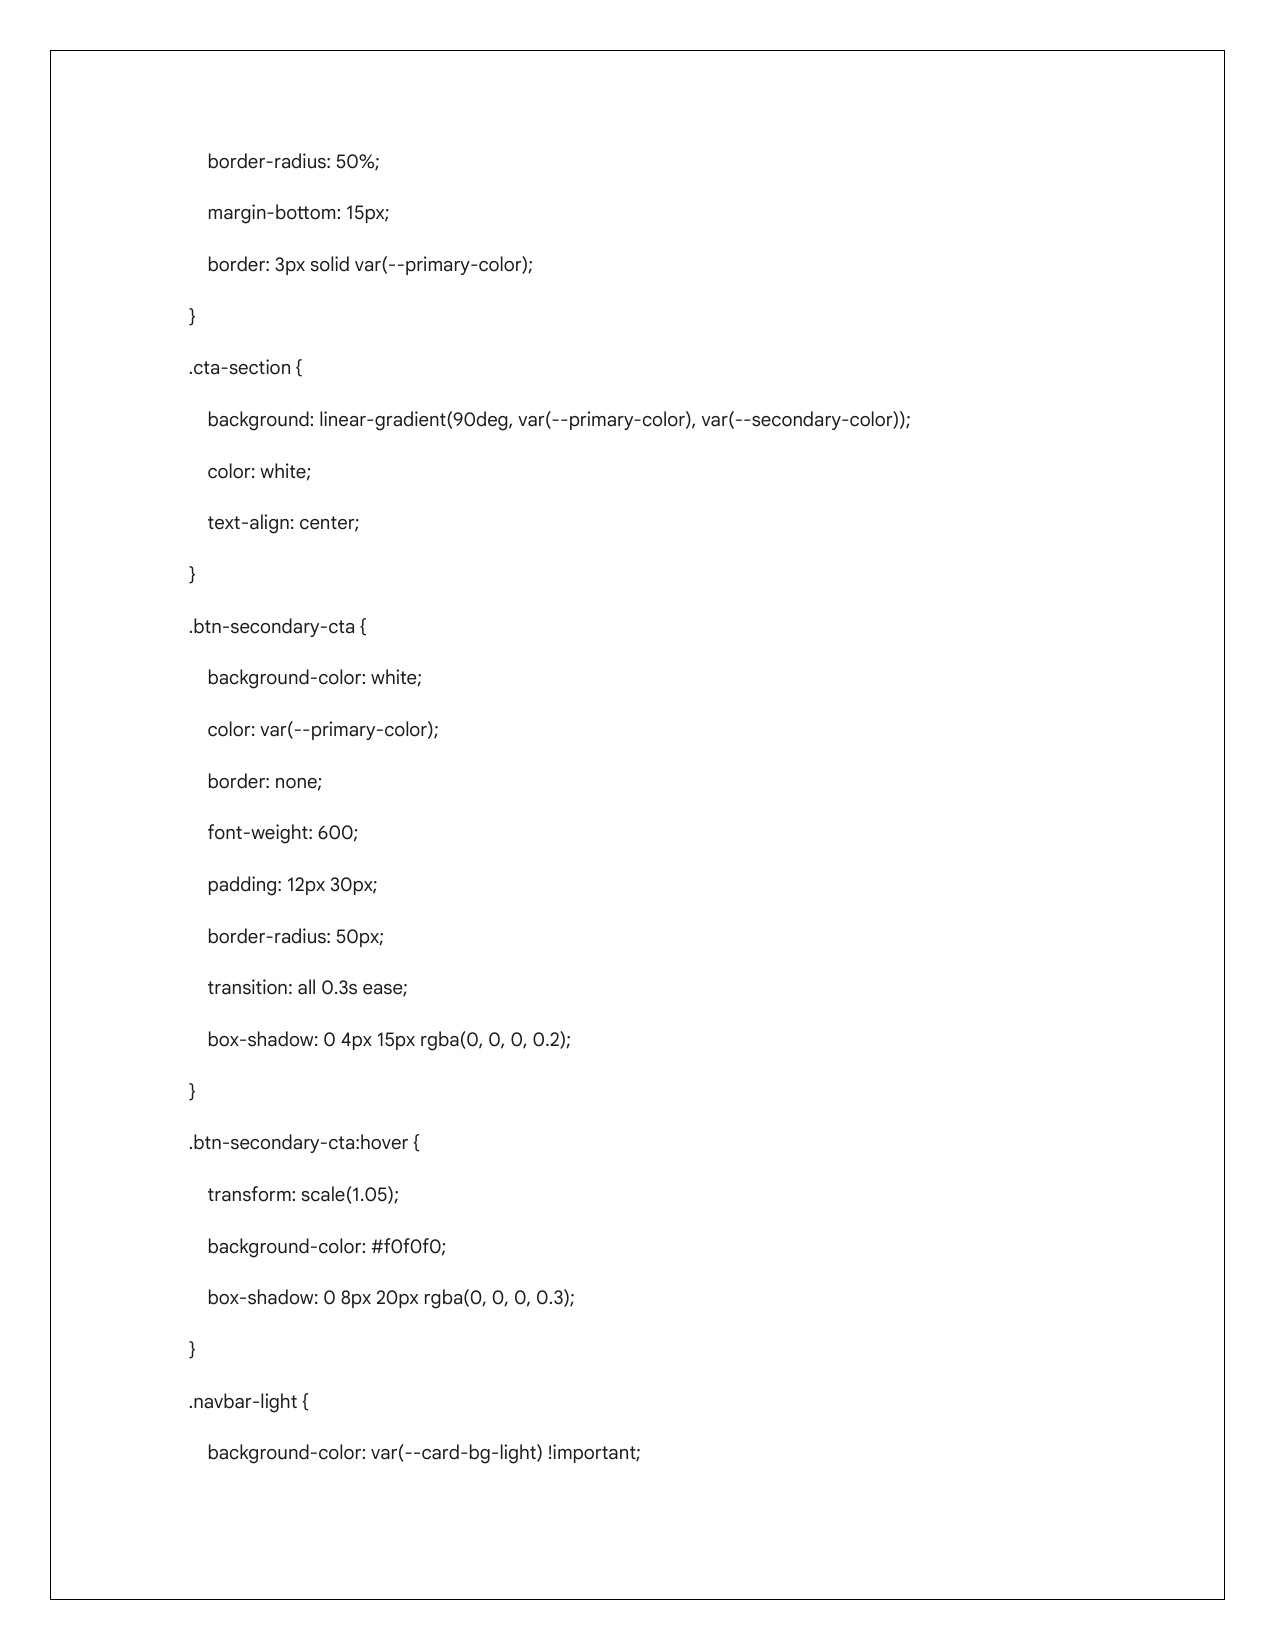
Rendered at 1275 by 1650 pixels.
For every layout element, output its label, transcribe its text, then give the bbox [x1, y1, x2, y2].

text text-align: center; [150, 512, 1125, 535]
text .btn-secondary-cta { [150, 615, 1125, 638]
text background-color: var(--card-bg-light) !important; [150, 1442, 1125, 1465]
text } [150, 563, 1125, 587]
text .cta-section { [150, 357, 1125, 380]
text } [150, 1338, 1125, 1362]
text background-color: white; [150, 667, 1125, 690]
text transition: all 0.3s ease; [150, 977, 1125, 1000]
text } [150, 1080, 1125, 1103]
text background-color: #f0f0f0; [150, 1235, 1125, 1258]
text color: white; [150, 460, 1125, 483]
text color: var(--primary-color); [150, 718, 1125, 742]
text border: 3px solid var(--primary-color); [150, 253, 1125, 277]
text box-shadow: 0 8px 20px rgba(0, 0, 0, 0.3); [150, 1287, 1125, 1310]
text } [150, 305, 1125, 328]
text border-radius: 50px; [150, 925, 1125, 948]
text .btn-secondary-cta:hover { [150, 1132, 1125, 1155]
text transform: scale(1.05); [150, 1183, 1125, 1207]
text box-shadow: 0 4px 15px rgba(0, 0, 0, 0.2); [150, 1028, 1125, 1052]
text margin-bottom: 15px; [150, 202, 1125, 225]
text border: none; [150, 770, 1125, 793]
text border-radius: 50%; [150, 150, 1125, 173]
text .navbar-light { [150, 1390, 1125, 1413]
text background: linear-gradient(90deg, var(--primary-color), var(--secondary-color)); [150, 408, 1125, 432]
text font-weight: 600; [150, 822, 1125, 845]
text padding: 12px 30px; [150, 873, 1125, 897]
